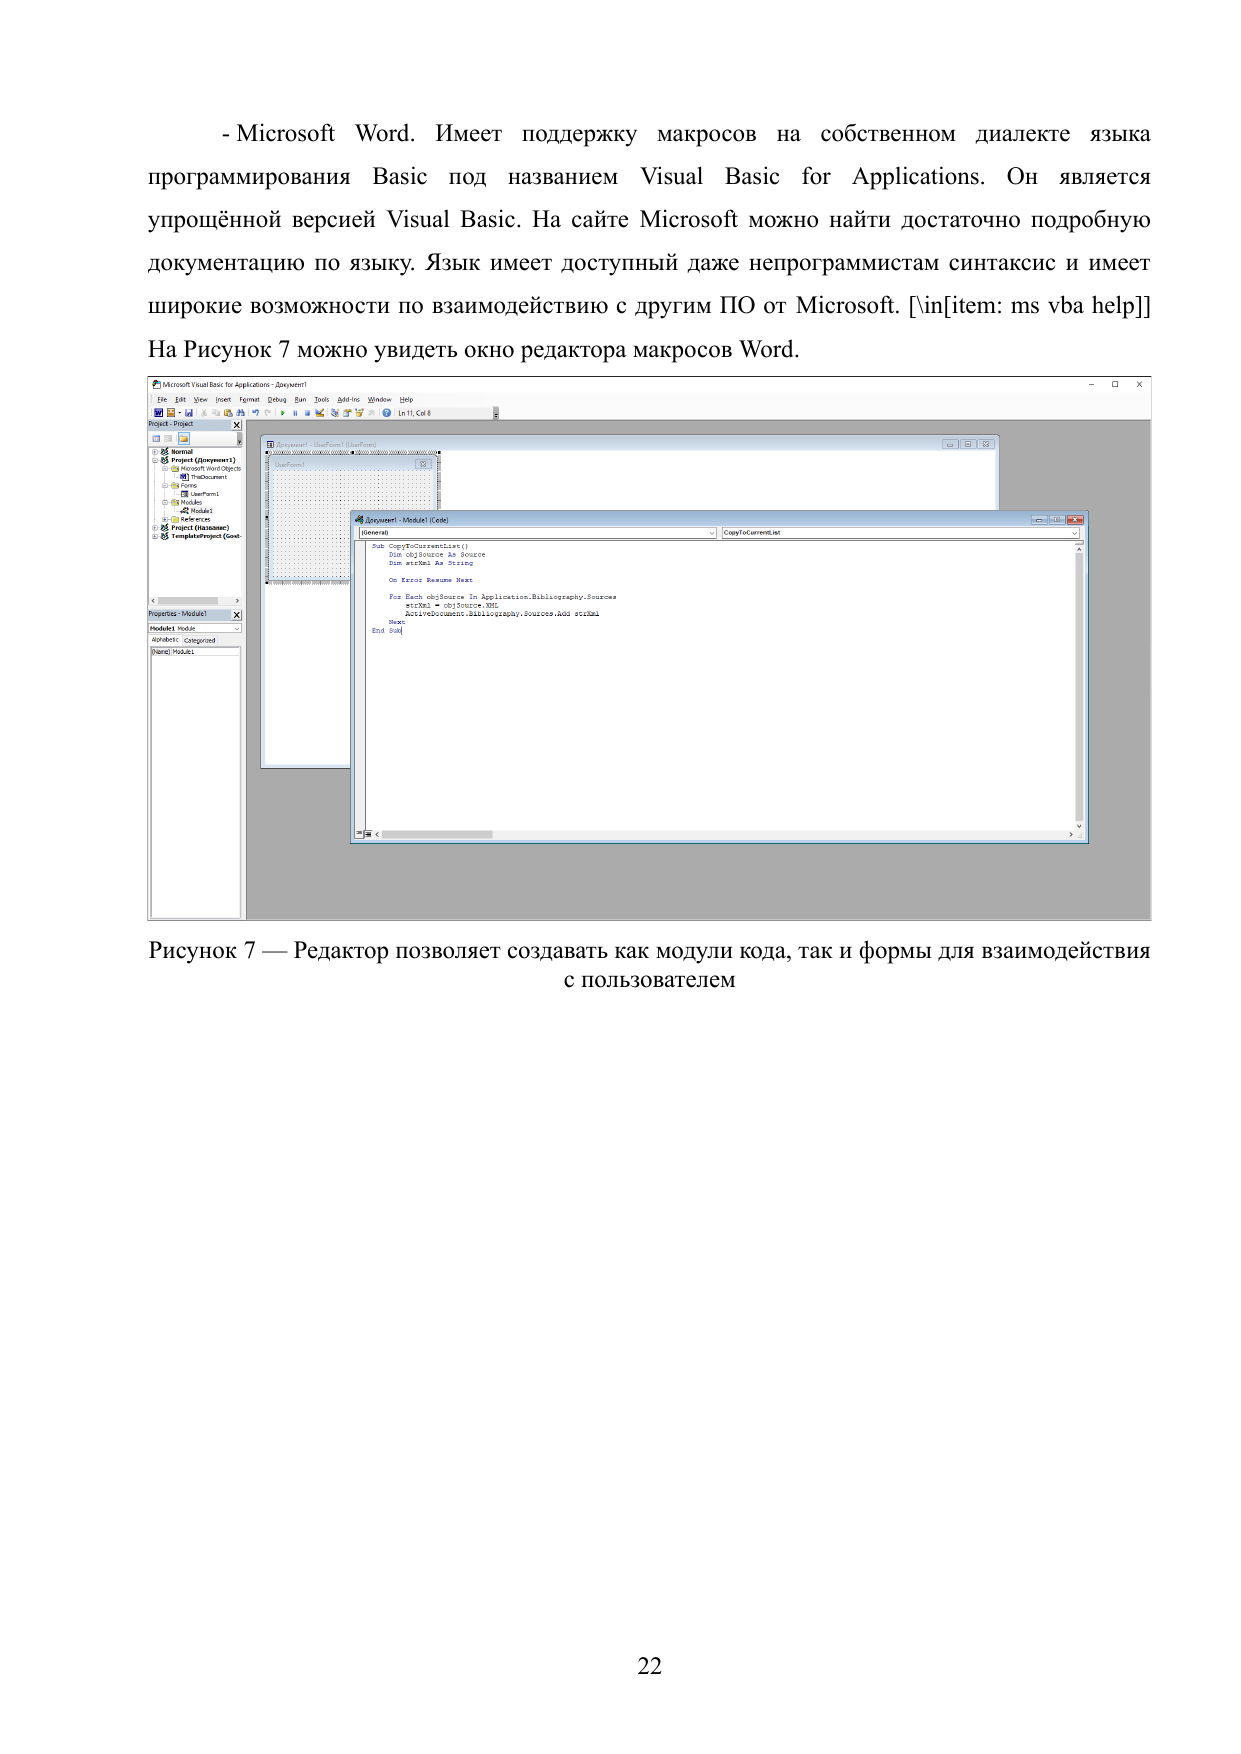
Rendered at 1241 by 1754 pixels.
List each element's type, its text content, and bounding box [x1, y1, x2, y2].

list Microsoft Word. Имеет поддержку макросов на собственном диалекте языка программирования Basic под названием Visual Basic for Applications. Он является упрощённой версией Visual Basic. На сайте Microsoft можно найти достаточно подробную документацию по языку. Язык имеет доступный даже непрограммистам синтаксис и имеет широкие возможности по взаимодействию с другим ПО от Microsoft. [\in[item: ms vba help]] На рисунке 7 можно увидеть окно редактора макросов Word. [148, 118, 1152, 376]
text Рисунок 7 — Редактор позволяет создавать как модули кода, так и формы для взаимодействия с пользователем [148, 935, 1152, 993]
picture [147, 376, 1152, 921]
